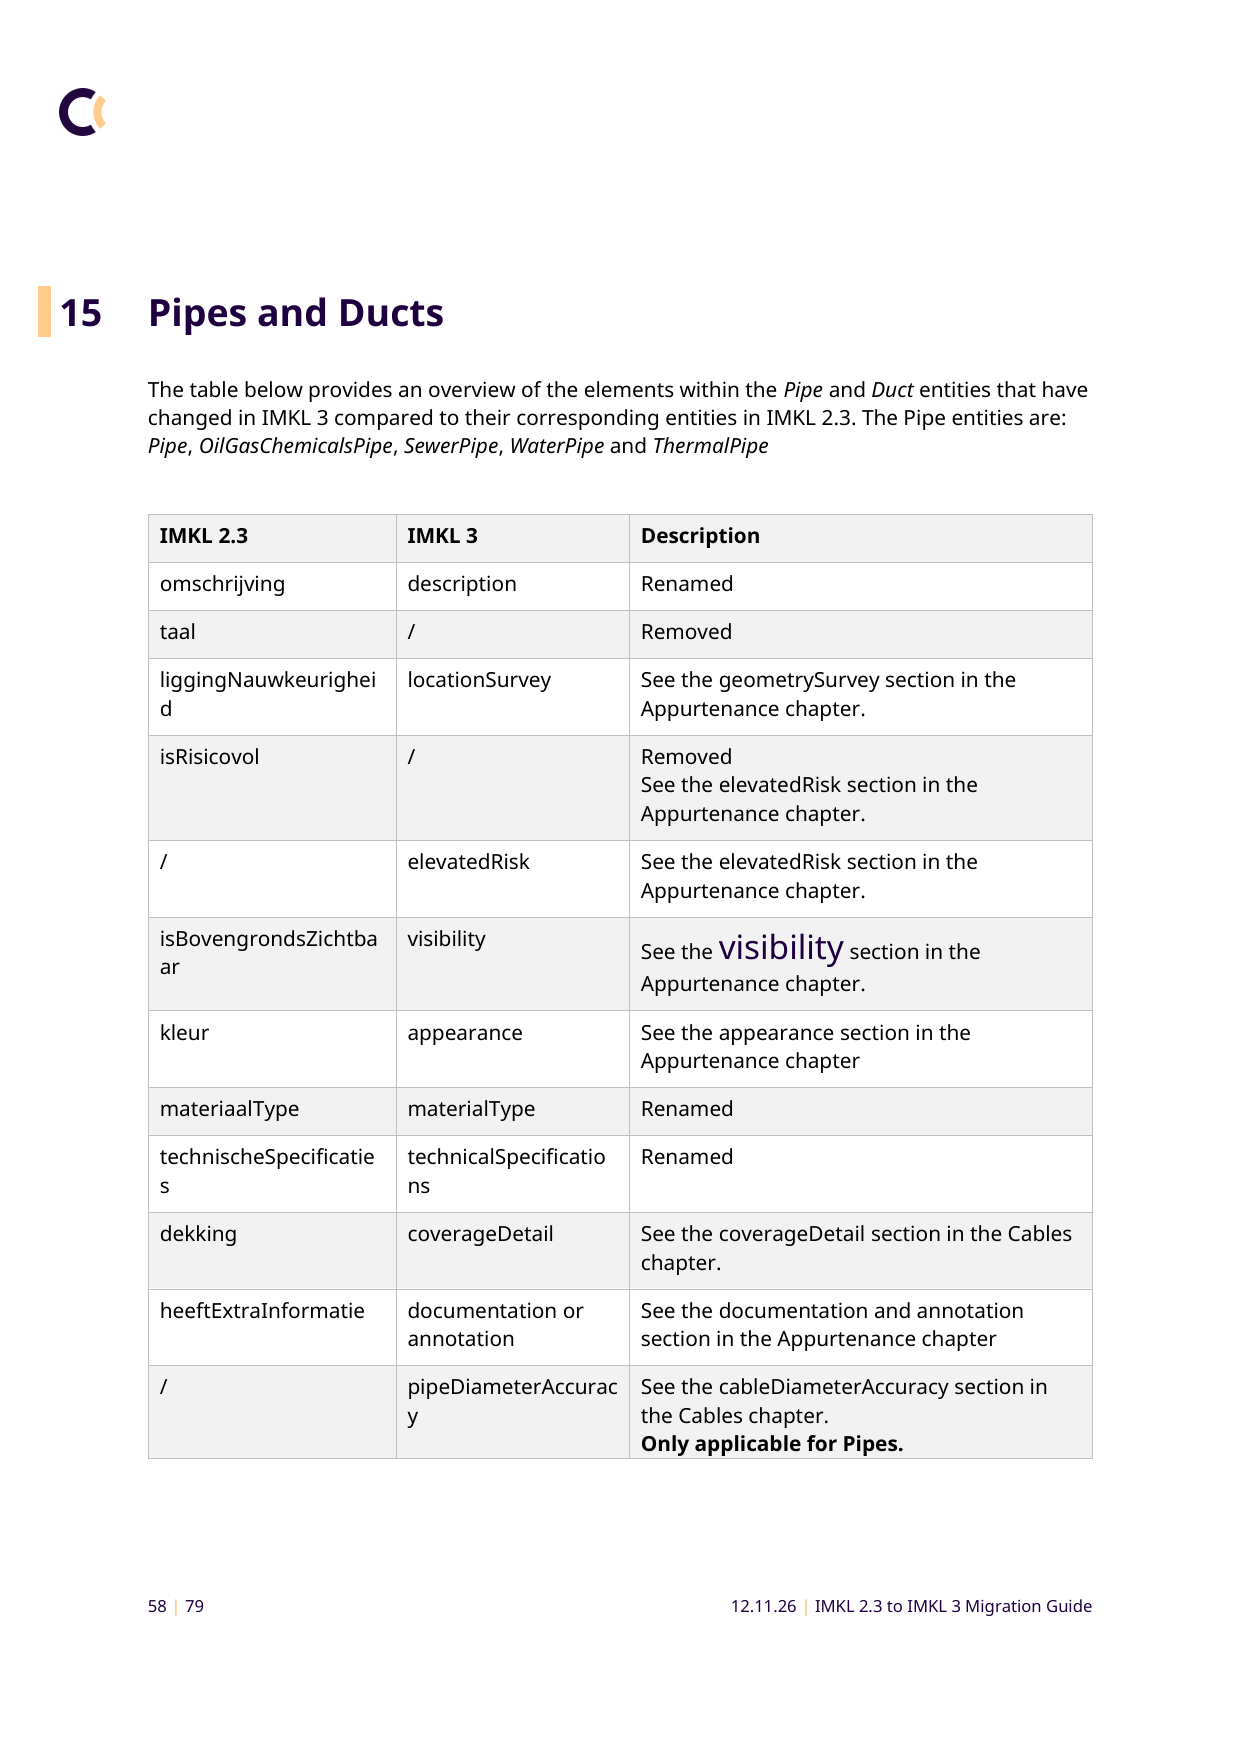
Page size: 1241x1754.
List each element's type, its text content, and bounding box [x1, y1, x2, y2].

table_cell materialType [397, 1088, 629, 1135]
table_cell Removed [630, 611, 1092, 658]
table_cell Renamed [630, 1088, 1092, 1135]
table_header Description [630, 515, 1092, 562]
table_cell See the visibility section in the Appurtenance chapter. [630, 918, 1092, 1010]
table_cell See the elevatedRisk section in the Appurtenance chapter. [630, 841, 1092, 917]
picture [59, 88, 106, 136]
table_header IMKL 3 [397, 515, 629, 562]
text The table below provides an overview of the elements within the Pipe and Duct entities that have changed in IMKL 3 compared to their corresponding entities in IMKL 2.3. The Pipe entities are: Pipe, OilGasChemicalsPipe, SewerPipe, WaterPipe and ThermalPipe [148, 375, 1092, 460]
table_cell See the appearance section in the Appurtenance chapter [630, 1011, 1092, 1087]
table_cell technicalSpecifications [397, 1136, 629, 1212]
table_cell elevatedRisk [397, 841, 629, 917]
table_cell description [397, 563, 629, 610]
table_cell taal [149, 611, 396, 658]
table_cell omschrijving [149, 563, 396, 610]
table_cell dekking [149, 1213, 396, 1288]
table_cell materiaalType [149, 1088, 396, 1135]
table_cell isRisicovol [149, 736, 396, 840]
subtitle Pipes and Ducts [51, 286, 1092, 337]
table_cell Renamed [630, 563, 1092, 610]
table_cell Renamed [630, 1136, 1092, 1212]
table_cell coverageDetail [397, 1213, 629, 1288]
table_cell pipeDiameterAccuracy [397, 1366, 629, 1458]
table_cell / [149, 841, 396, 917]
table_cell / [149, 1366, 396, 1458]
table_cell appearance [397, 1011, 629, 1087]
table_cell See the geometrySurvey section in the Appurtenance chapter. [630, 659, 1092, 735]
table_cell liggingNauwkeurigheid [149, 659, 396, 735]
table_cell documentation or annotation [397, 1290, 629, 1365]
table_cell See the documentation and annotation section in the Appurtenance chapter [630, 1290, 1092, 1365]
table_cell heeftExtraInformatie [149, 1290, 396, 1365]
table_cell See the section in the Cables chapter. Only applicable for Pipes. [630, 1366, 1092, 1458]
table_cell Removed See the elevatedRisk section in the Appurtenance chapter. [630, 736, 1092, 840]
table_cell See the coverageDetail section in the Cables chapter. [630, 1213, 1092, 1288]
table_cell technischeSpecificaties [149, 1136, 396, 1212]
table_cell isBovengrondsZichtbaar [149, 918, 396, 1010]
table_header IMKL 2.3 [149, 515, 396, 562]
table_cell kleur [149, 1011, 396, 1087]
table_cell / [397, 736, 629, 840]
table_cell / [397, 611, 629, 658]
table_cell locationSurvey [397, 659, 629, 735]
table_cell visibility [397, 918, 629, 1010]
